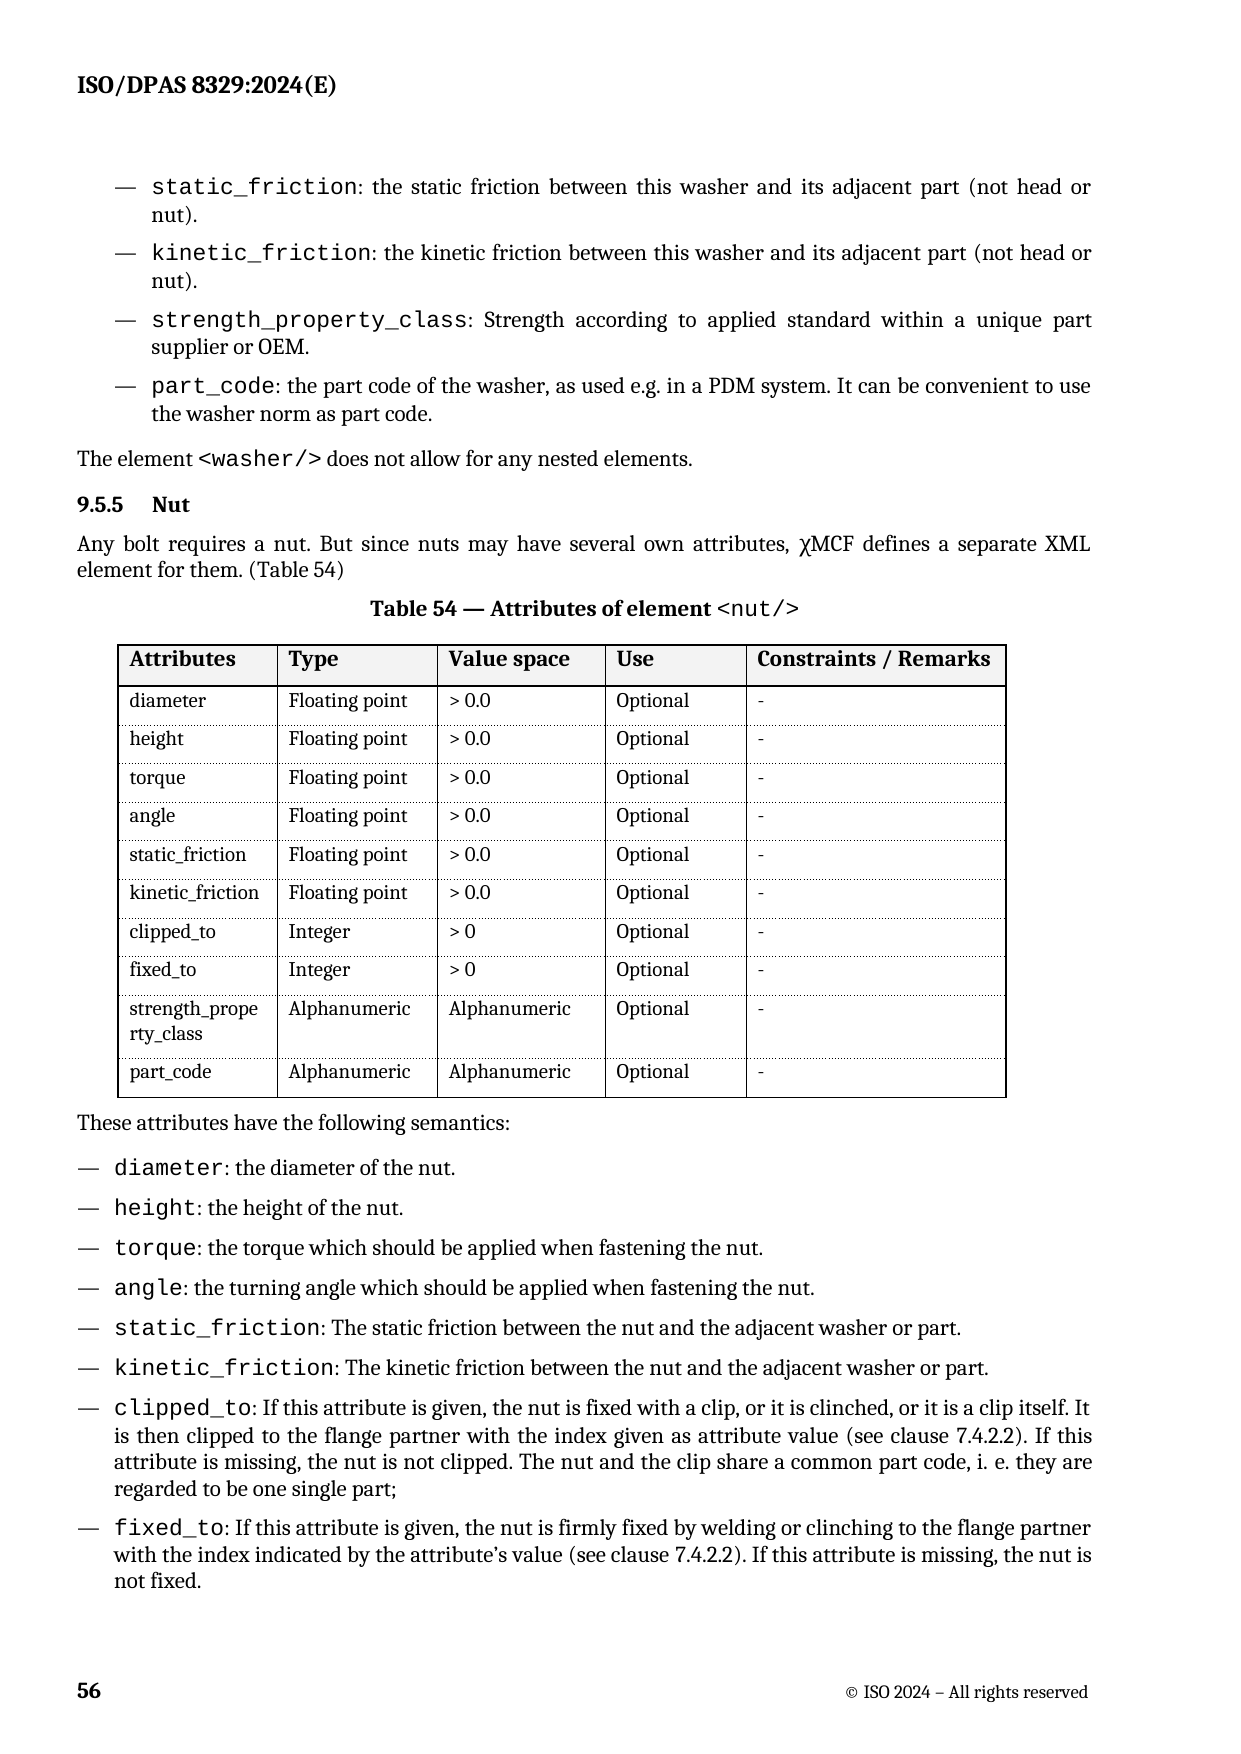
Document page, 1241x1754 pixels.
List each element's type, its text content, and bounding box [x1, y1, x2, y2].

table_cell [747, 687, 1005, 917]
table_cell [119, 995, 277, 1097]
list fixed_to: If this attribute is given, the nut is firmly fixed by welding or clinching to the flange partner with the index indicated by the attribute’s value (see clause 7.4.2.2). If this attribute is missing, the nut is not fixed. [77, 1514, 1092, 1594]
list part_code: the part code of the washer, as used e.g. in a PDM system. It can be convenient to use the washer norm as part code. [114, 373, 1092, 427]
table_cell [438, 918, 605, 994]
text Any bolt requires a nut. But since nuts may have several own attributes, χMCF defines a separate XML element for them. (Table 54) [77, 531, 1092, 583]
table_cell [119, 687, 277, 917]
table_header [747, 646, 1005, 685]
list angle: the turning angle which should be applied when fastening the nut. [77, 1275, 1092, 1303]
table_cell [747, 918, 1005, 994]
text These attributes have the following semantics: [77, 1110, 1092, 1136]
list torque: the torque which should be applied when fastening the nut. [77, 1235, 1092, 1263]
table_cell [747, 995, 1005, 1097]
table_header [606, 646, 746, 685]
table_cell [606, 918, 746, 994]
list clipped_to: If this attribute is given, the nut is fixed with a clip, or it is clinched, or it is a clip itself. It is then clipped to the flange partner with the index given as attribute value (see clause 7.4.2.2). If this attribute is missing, the nut is not clipped. The nut and the clip share a common part code, i. e. they are regarded to be one single part; [77, 1395, 1092, 1502]
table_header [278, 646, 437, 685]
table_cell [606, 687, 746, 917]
list kinetic_friction: The kinetic friction between the nut and the adjacent washer or part. [77, 1355, 1092, 1383]
list static_friction: The static friction between the nut and the adjacent washer or part. [77, 1315, 1092, 1343]
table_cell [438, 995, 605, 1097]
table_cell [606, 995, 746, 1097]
list static_friction: the static friction between this washer and its adjacent part (not head or nut). [114, 174, 1092, 228]
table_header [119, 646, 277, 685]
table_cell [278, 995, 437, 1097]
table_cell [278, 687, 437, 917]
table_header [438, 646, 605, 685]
list height: the height of the nut. [77, 1195, 1092, 1223]
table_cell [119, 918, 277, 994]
list kinetic_friction: the kinetic friction between this washer and its adjacent part (not head or nut). [114, 240, 1092, 294]
subtitle Nut [77, 492, 1092, 518]
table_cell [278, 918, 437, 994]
text The element <washer/> does not allow for any nested elements. [77, 446, 1092, 473]
list strength_property_class: Strength according to applied standard within a unique part supplier or OEM. [114, 307, 1092, 360]
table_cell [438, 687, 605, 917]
list diameter: the diameter of the nut. [77, 1155, 1092, 1183]
text Table 54 — Attributes of element <nut/> [77, 596, 1092, 623]
